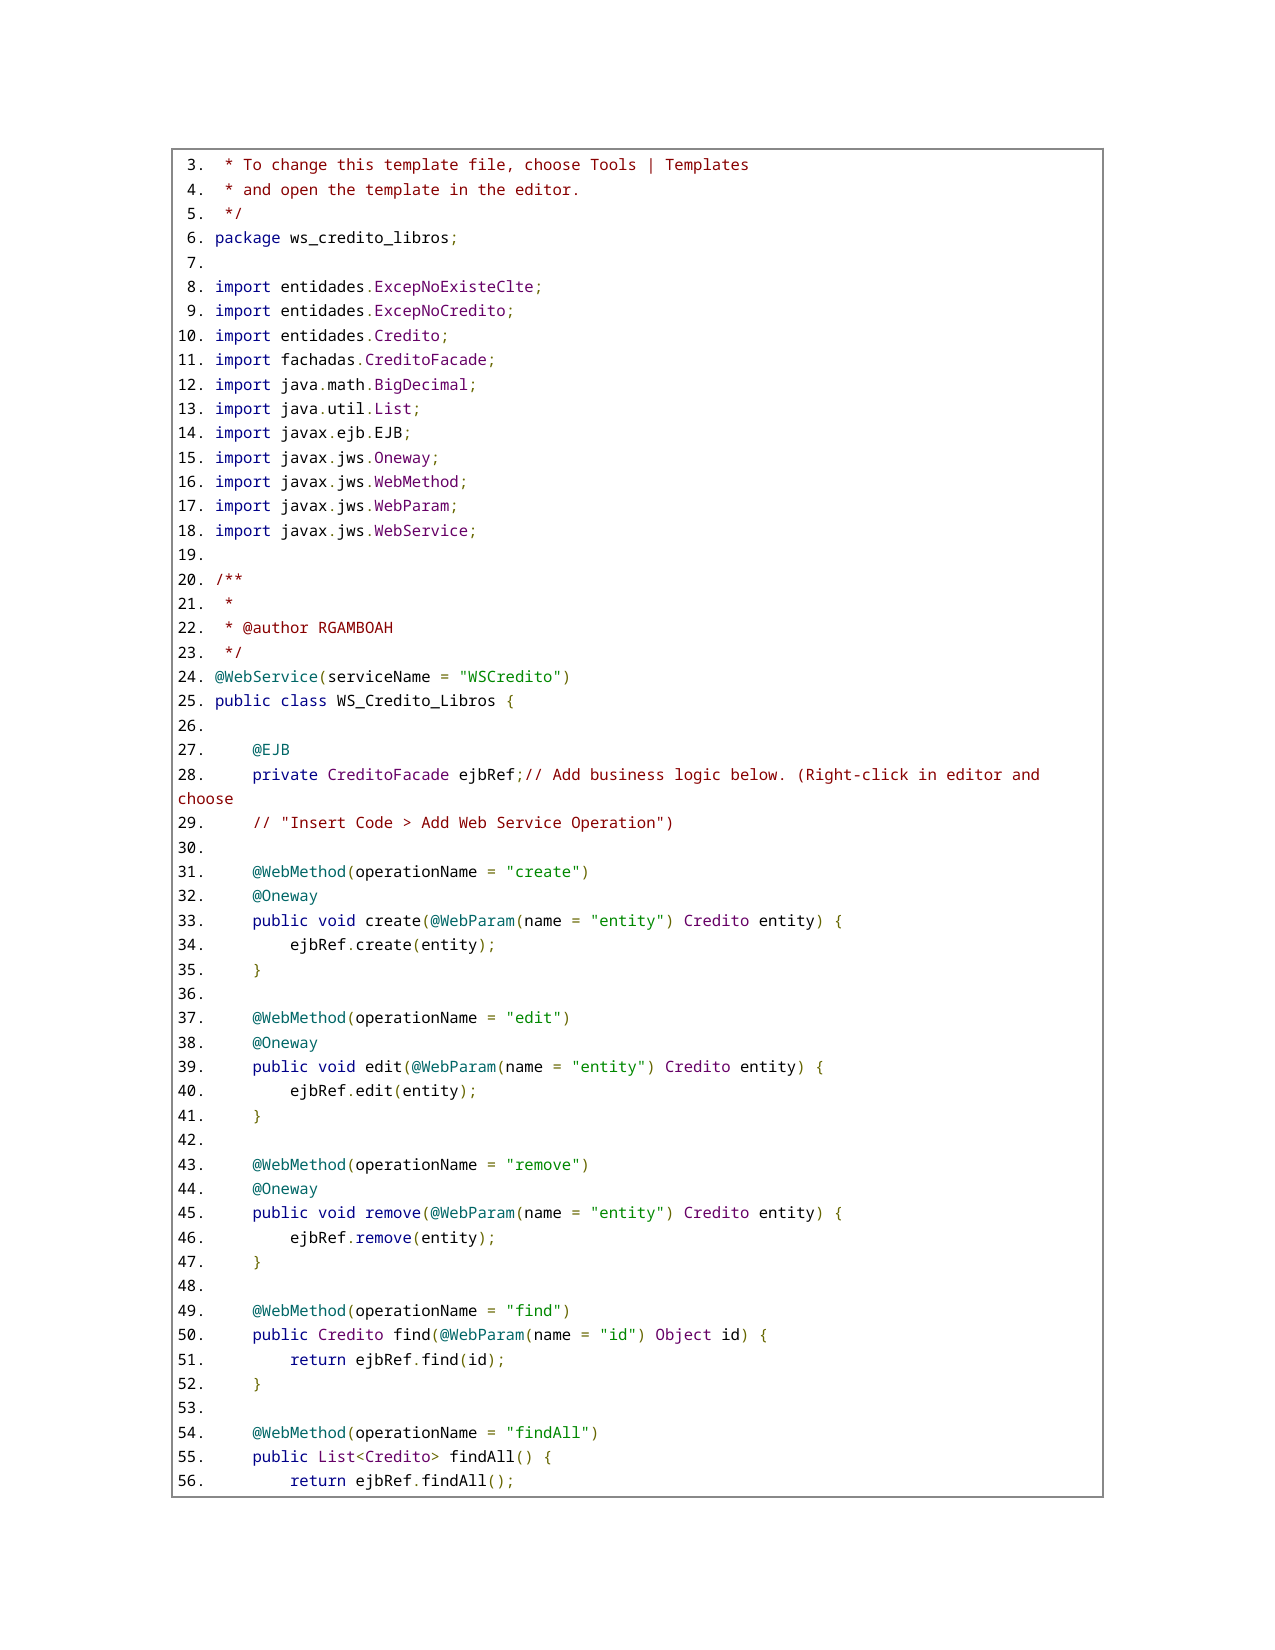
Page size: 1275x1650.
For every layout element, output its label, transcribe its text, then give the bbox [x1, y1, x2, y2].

text 22. * @author RGAMBOAH [173, 611, 1102, 635]
text 24. @WebService(serviceName = "WSCredito") [173, 659, 1102, 684]
text 33. public void create(@WebParam(name = "entity") Credito entity) { [173, 903, 1102, 928]
text 31. @WebMethod(operationName = "create") [173, 854, 1102, 879]
text 7. [173, 245, 1102, 269]
text 51. return ejbRef.find(id); [173, 1342, 1102, 1366]
text 52. } [173, 1366, 1102, 1391]
text 17. import javax.jws.WebParam; [173, 489, 1102, 513]
text 4. * and open the template in the editor. [173, 172, 1102, 196]
text 21. * [173, 586, 1102, 611]
text 41. } [173, 1098, 1102, 1123]
text 43. @WebMethod(operationName = "remove") [173, 1147, 1102, 1171]
text 9. import entidades.ExcepNoCredito; [173, 294, 1102, 318]
text 11. import fachadas.CreditoFacade; [173, 343, 1102, 367]
text 16. import javax.jws.WebMethod; [173, 464, 1102, 489]
text 6. package ws_credito_libros; [173, 221, 1102, 245]
text 45. public void remove(@WebParam(name = "entity") Credito entity) { [173, 1196, 1102, 1220]
text 53. [173, 1391, 1102, 1415]
text 47. } [173, 1244, 1102, 1269]
text 38. @Oneway [173, 1025, 1102, 1049]
text 10. import entidades.Credito; [173, 318, 1102, 343]
text 36. [173, 976, 1102, 1001]
text 39. public void edit(@WebParam(name = "entity") Credito entity) { [173, 1049, 1102, 1074]
text 5. */ [173, 196, 1102, 221]
text 23. */ [173, 635, 1102, 659]
text 28. private CreditoFacade ejbRef;// Add business logic below. (Right-click in editor and choose [173, 757, 1102, 806]
text 35. } [173, 952, 1102, 976]
text 34. ejbRef.create(entity); [173, 928, 1102, 952]
text 48. [173, 1269, 1102, 1293]
text 13. import java.util.List; [173, 391, 1102, 416]
text 42. [173, 1123, 1102, 1147]
text 44. @Oneway [173, 1171, 1102, 1196]
text 25. public class WS_Credito_Libros { [173, 684, 1102, 708]
text 37. @WebMethod(operationName = "edit") [173, 1001, 1102, 1025]
text 56. return ejbRef.findAll(); [173, 1464, 1102, 1496]
text 19. [173, 538, 1102, 562]
text 32. @Oneway [173, 879, 1102, 903]
text 54. @WebMethod(operationName = "findAll") [173, 1415, 1102, 1439]
text 15. import javax.jws.Oneway; [173, 440, 1102, 464]
text 46. ejbRef.remove(entity); [173, 1220, 1102, 1244]
text 49. @WebMethod(operationName = "find") [173, 1293, 1102, 1318]
text 18. import javax.jws.WebService; [173, 513, 1102, 538]
text 26. [173, 708, 1102, 733]
text 14. import javax.ejb.EJB; [173, 416, 1102, 440]
text 55. public List<Credito> findAll() { [173, 1439, 1102, 1464]
text 40. ejbRef.edit(entity); [173, 1074, 1102, 1098]
text 50. public Credito find(@WebParam(name = "id") Object id) { [173, 1318, 1102, 1342]
text 8. import entidades.ExcepNoExisteClte; [173, 269, 1102, 294]
text 20. /** [173, 562, 1102, 586]
text 12. import java.math.BigDecimal; [173, 367, 1102, 391]
text 29. // "Insert Code > Add Web Service Operation") [173, 806, 1102, 830]
text 27. @EJB [173, 733, 1102, 757]
text 3. * To change this template file, choose Tools | Templates [173, 150, 1102, 172]
text 30. [173, 830, 1102, 854]
